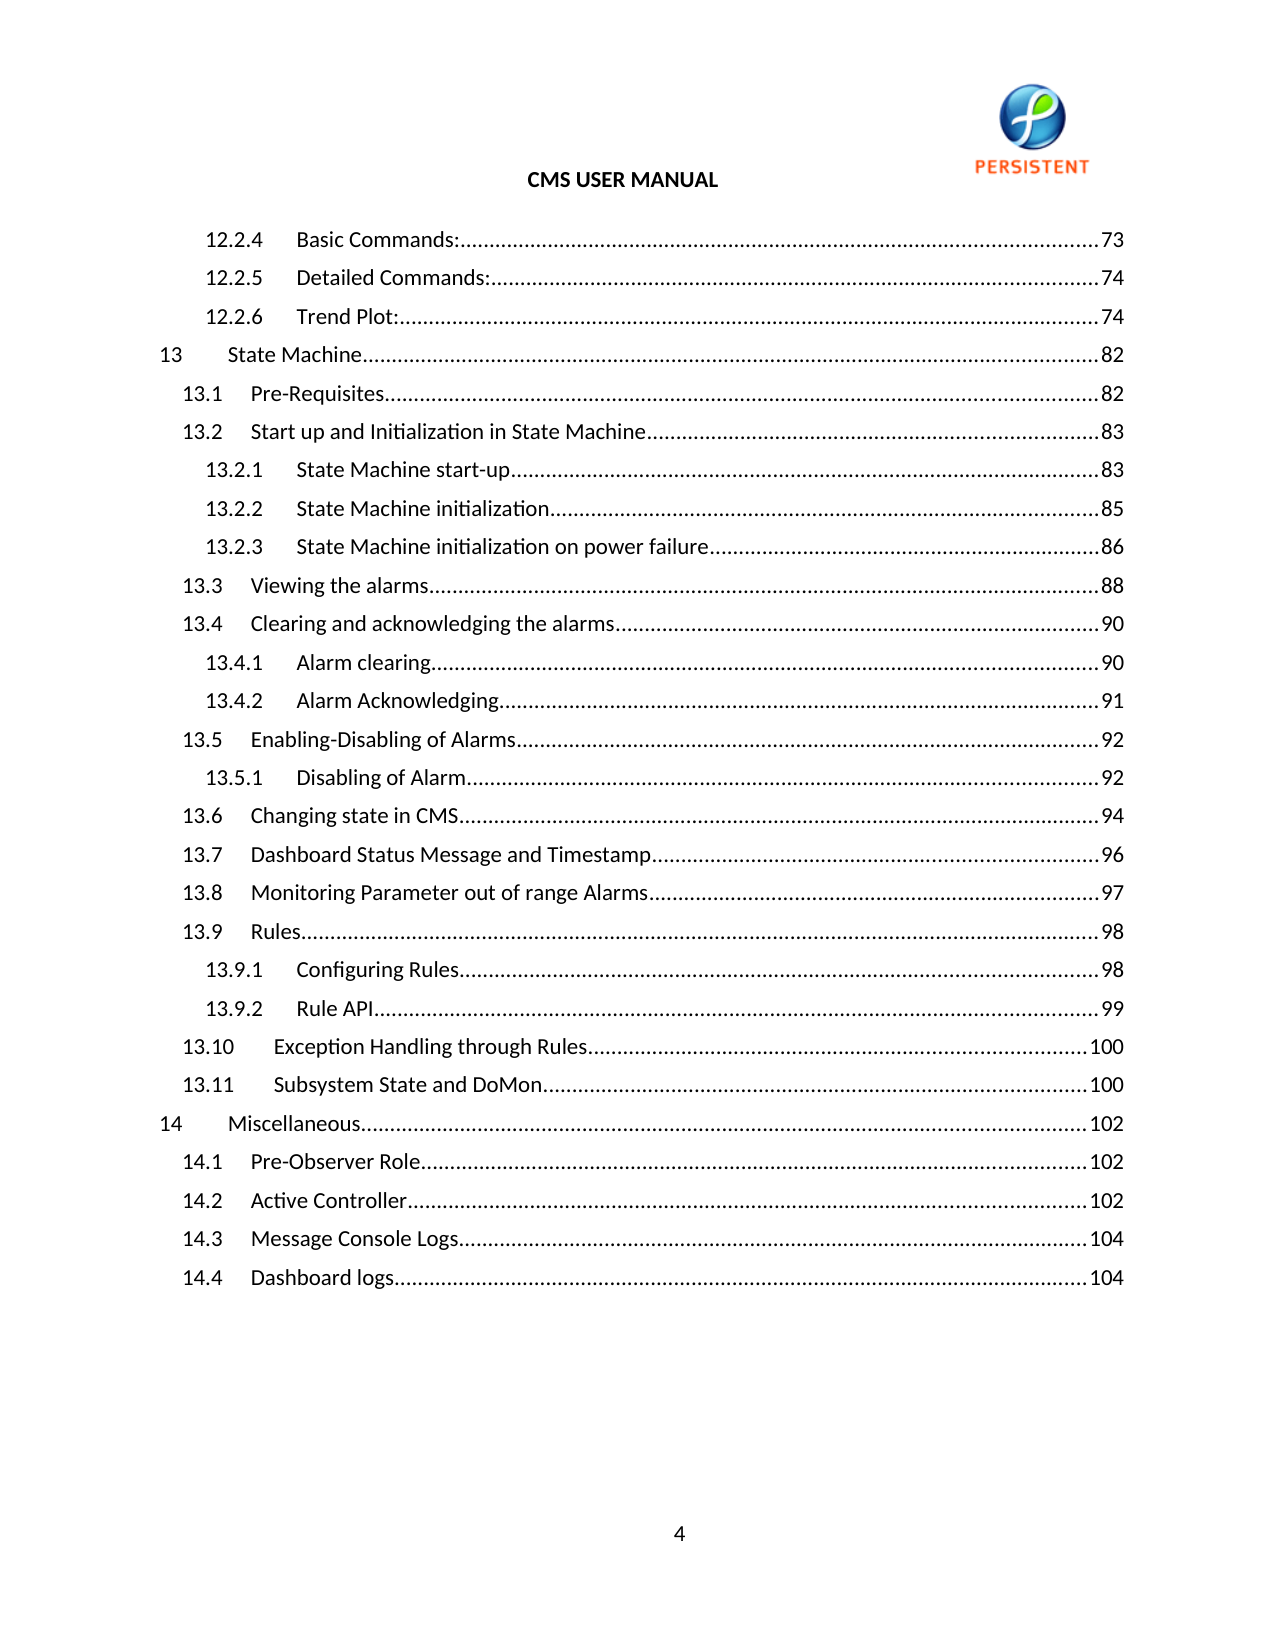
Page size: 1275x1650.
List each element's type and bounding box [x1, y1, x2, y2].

picture [964, 75, 1100, 188]
